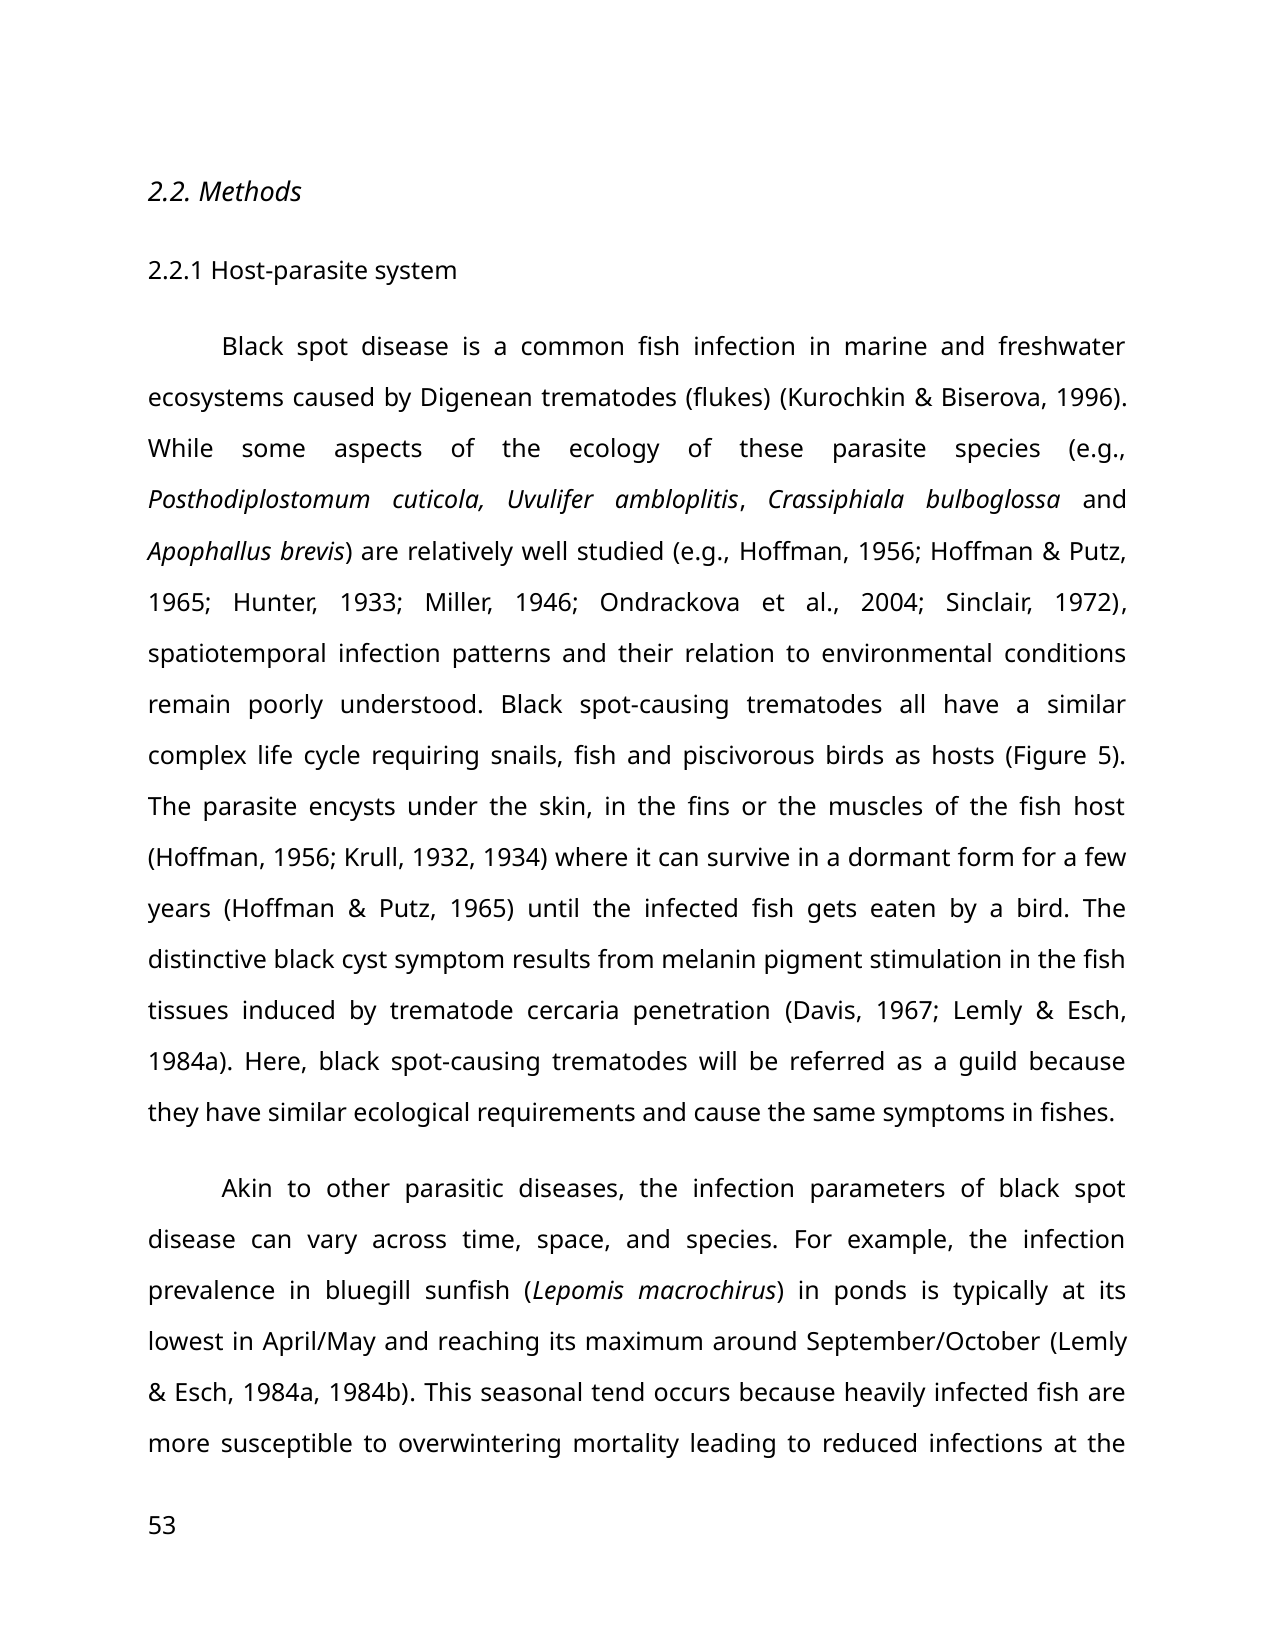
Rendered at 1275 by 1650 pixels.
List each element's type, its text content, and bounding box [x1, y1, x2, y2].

text Black spot disease is a common fish infection in marine and freshwater ecosystems caused by Digenean trematodes (flukes) (Kurochkin & Biserova, 1996). While some aspects of the ecology of these parasite species (e.g., Posthodiplostomum cuticola, Uvulifer ambloplitis, Crassiphiala bulboglossa and Apophallus brevis) are relatively well studied (e.g., Hoffman, 1956; Hoffman & Putz, 1965; Hunter, 1933; Miller, 1946; Ondrackova et al., 2004; Sinclair, 1972), spatiotemporal infection patterns and their relation to environmental conditions remain poorly understood. Black spot-causing trematodes all have a similar complex life cycle requiring snails, fish and piscivorous birds as hosts (Figure 5). The parasite encysts under the skin, in the fins or the muscles of the fish host (Hoffman, 1956; Krull, 1932, 1934) where it can survive in a dormant form for a few years (Hoffman & Putz, 1965) until the infected fish gets eaten by a bird. The distinctive black cyst symptom results from melanin pigment stimulation in the fish tissues induced by trematode cercaria penetration (Davis, 1967; Lemly & Esch, 1984a). Here, black spot-causing trematodes will be referred as a guild because they have similar ecological requirements and cause the same symptoms in fishes. [148, 329, 1127, 1129]
subtitle 2.2. Methods [148, 173, 1127, 209]
subtitle 2.2.1 Host-parasite system [148, 253, 1127, 287]
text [148, 1171, 1127, 1460]
